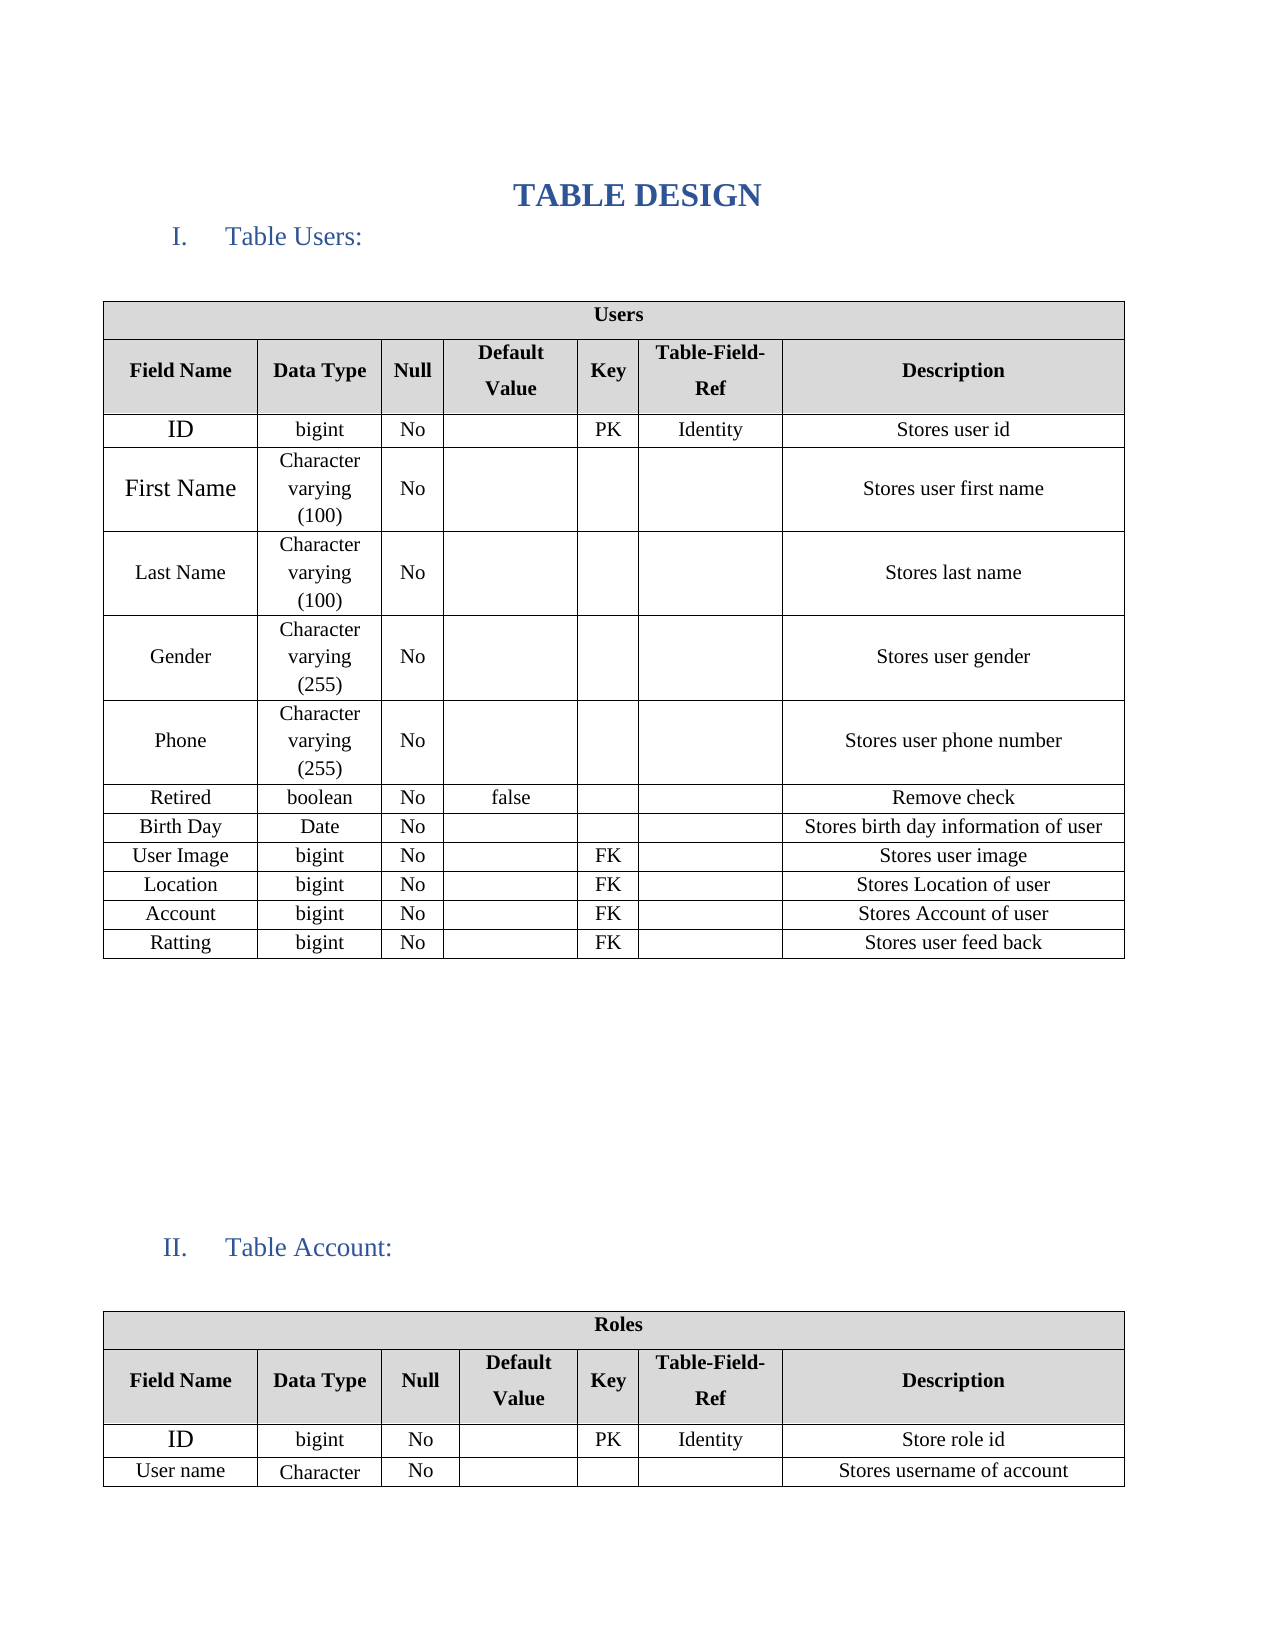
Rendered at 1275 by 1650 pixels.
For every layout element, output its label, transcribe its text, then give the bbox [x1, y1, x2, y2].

table_cell boolean [258, 785, 381, 813]
table_cell Stores user image [783, 843, 1124, 871]
table_cell [444, 616, 577, 699]
table_cell Character varying (255) [258, 701, 381, 784]
table_cell Character varying (100) [258, 448, 381, 531]
table_cell Location [104, 872, 257, 899]
table_cell [444, 872, 577, 899]
table_cell [639, 616, 782, 699]
subtitle Table Users: [187, 221, 1125, 252]
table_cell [783, 1458, 1124, 1486]
table_cell User Image [104, 843, 257, 871]
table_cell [258, 1458, 381, 1486]
table_cell Field Name [104, 1350, 257, 1423]
table_cell No [382, 843, 443, 871]
table_cell [444, 930, 577, 957]
table_cell No [382, 785, 443, 813]
table_cell Gender [104, 616, 257, 699]
table_cell Key [578, 340, 638, 413]
subtitle TABLE DESIGN [150, 175, 1125, 213]
table_cell No [382, 415, 443, 447]
subtitle Table Account: [187, 1231, 1125, 1262]
table_cell Stores Location of user [783, 872, 1124, 899]
table_cell FK [578, 843, 638, 871]
table_cell Description [783, 1350, 1124, 1423]
table_cell [578, 785, 638, 813]
table_cell [444, 532, 577, 615]
table_cell [578, 814, 638, 842]
table_cell ID [104, 415, 257, 447]
table_header Roles [104, 1312, 1124, 1349]
table_cell [639, 1458, 782, 1486]
table_cell Stores user first name [783, 448, 1124, 531]
table_cell No [382, 901, 443, 928]
table_cell Retired [104, 785, 257, 813]
table_cell FK [578, 901, 638, 928]
table_cell Identity [639, 415, 782, 447]
table_cell [639, 872, 782, 899]
table_cell [444, 448, 577, 531]
table_cell Stores user phone number [783, 701, 1124, 784]
table_cell Data Type [258, 1350, 381, 1423]
table_cell Ratting [104, 930, 257, 957]
table_cell ID [104, 1425, 257, 1457]
table_cell No [382, 616, 443, 699]
table_cell [578, 448, 638, 531]
table_cell [578, 532, 638, 615]
table_cell PK [578, 415, 638, 447]
table_cell Stores last name [783, 532, 1124, 615]
table_cell Identity [639, 1425, 782, 1457]
table_cell No [382, 532, 443, 615]
table_cell bigint [258, 415, 381, 447]
table_cell bigint [258, 901, 381, 928]
table_cell [639, 532, 782, 615]
table_cell No [382, 1458, 459, 1486]
table_cell bigint [258, 1425, 381, 1457]
table_header Users [104, 302, 1124, 339]
table_cell [460, 1458, 577, 1486]
table_cell Stores birth day information of user [783, 814, 1124, 842]
table_cell [639, 901, 782, 928]
table_cell Last Name [104, 532, 257, 615]
table_cell Account [104, 901, 257, 928]
table_cell [639, 701, 782, 784]
table_cell No [382, 814, 443, 842]
table_cell Character varying (100) [258, 532, 381, 615]
table_cell Character varying (255) [258, 616, 381, 699]
table_cell FK [578, 872, 638, 899]
table_cell Phone [104, 701, 257, 784]
table_cell [639, 814, 782, 842]
table_cell Stores user id [783, 415, 1124, 447]
table_cell [444, 814, 577, 842]
table_cell bigint [258, 843, 381, 871]
table_cell FK [578, 930, 638, 957]
table_cell First Name [104, 448, 257, 531]
table_cell No [382, 448, 443, 531]
table_cell No [382, 701, 443, 784]
table_cell bigint [258, 872, 381, 899]
table_cell [639, 785, 782, 813]
table_cell Data Type [258, 340, 381, 413]
table_cell [578, 701, 638, 784]
table_cell [460, 1425, 577, 1457]
table_cell [639, 930, 782, 957]
table_cell Table-Field-Ref [639, 340, 782, 413]
table_cell No [382, 930, 443, 957]
table_cell Birth Day [104, 814, 257, 842]
table_cell Null [382, 1350, 459, 1423]
table_cell User name [104, 1458, 257, 1486]
table_cell Null [382, 340, 443, 413]
table_cell [444, 415, 577, 447]
table_cell No [382, 872, 443, 899]
table_cell [444, 701, 577, 784]
table_cell Table-Field-Ref [639, 1350, 782, 1423]
table_cell Remove check [783, 785, 1124, 813]
table_cell Stores user feed back [783, 930, 1124, 957]
table_cell [639, 448, 782, 531]
table_cell [578, 1458, 638, 1486]
table_cell Description [783, 340, 1124, 413]
table_cell [444, 901, 577, 928]
table_cell PK [578, 1425, 638, 1457]
table_cell Stores Account of user [783, 901, 1124, 928]
table_cell [444, 843, 577, 871]
table_cell Date [258, 814, 381, 842]
table_cell [578, 616, 638, 699]
table_cell No [382, 1425, 459, 1457]
table_cell false [444, 785, 577, 813]
table_cell Store role id [783, 1425, 1124, 1457]
table_cell Field Name [104, 340, 257, 413]
table_cell Default Value [460, 1350, 577, 1423]
table_cell bigint [258, 930, 381, 957]
table_cell Stores user gender [783, 616, 1124, 699]
table_cell Key [578, 1350, 638, 1423]
table_cell Default Value [444, 340, 577, 413]
table_cell [639, 843, 782, 871]
